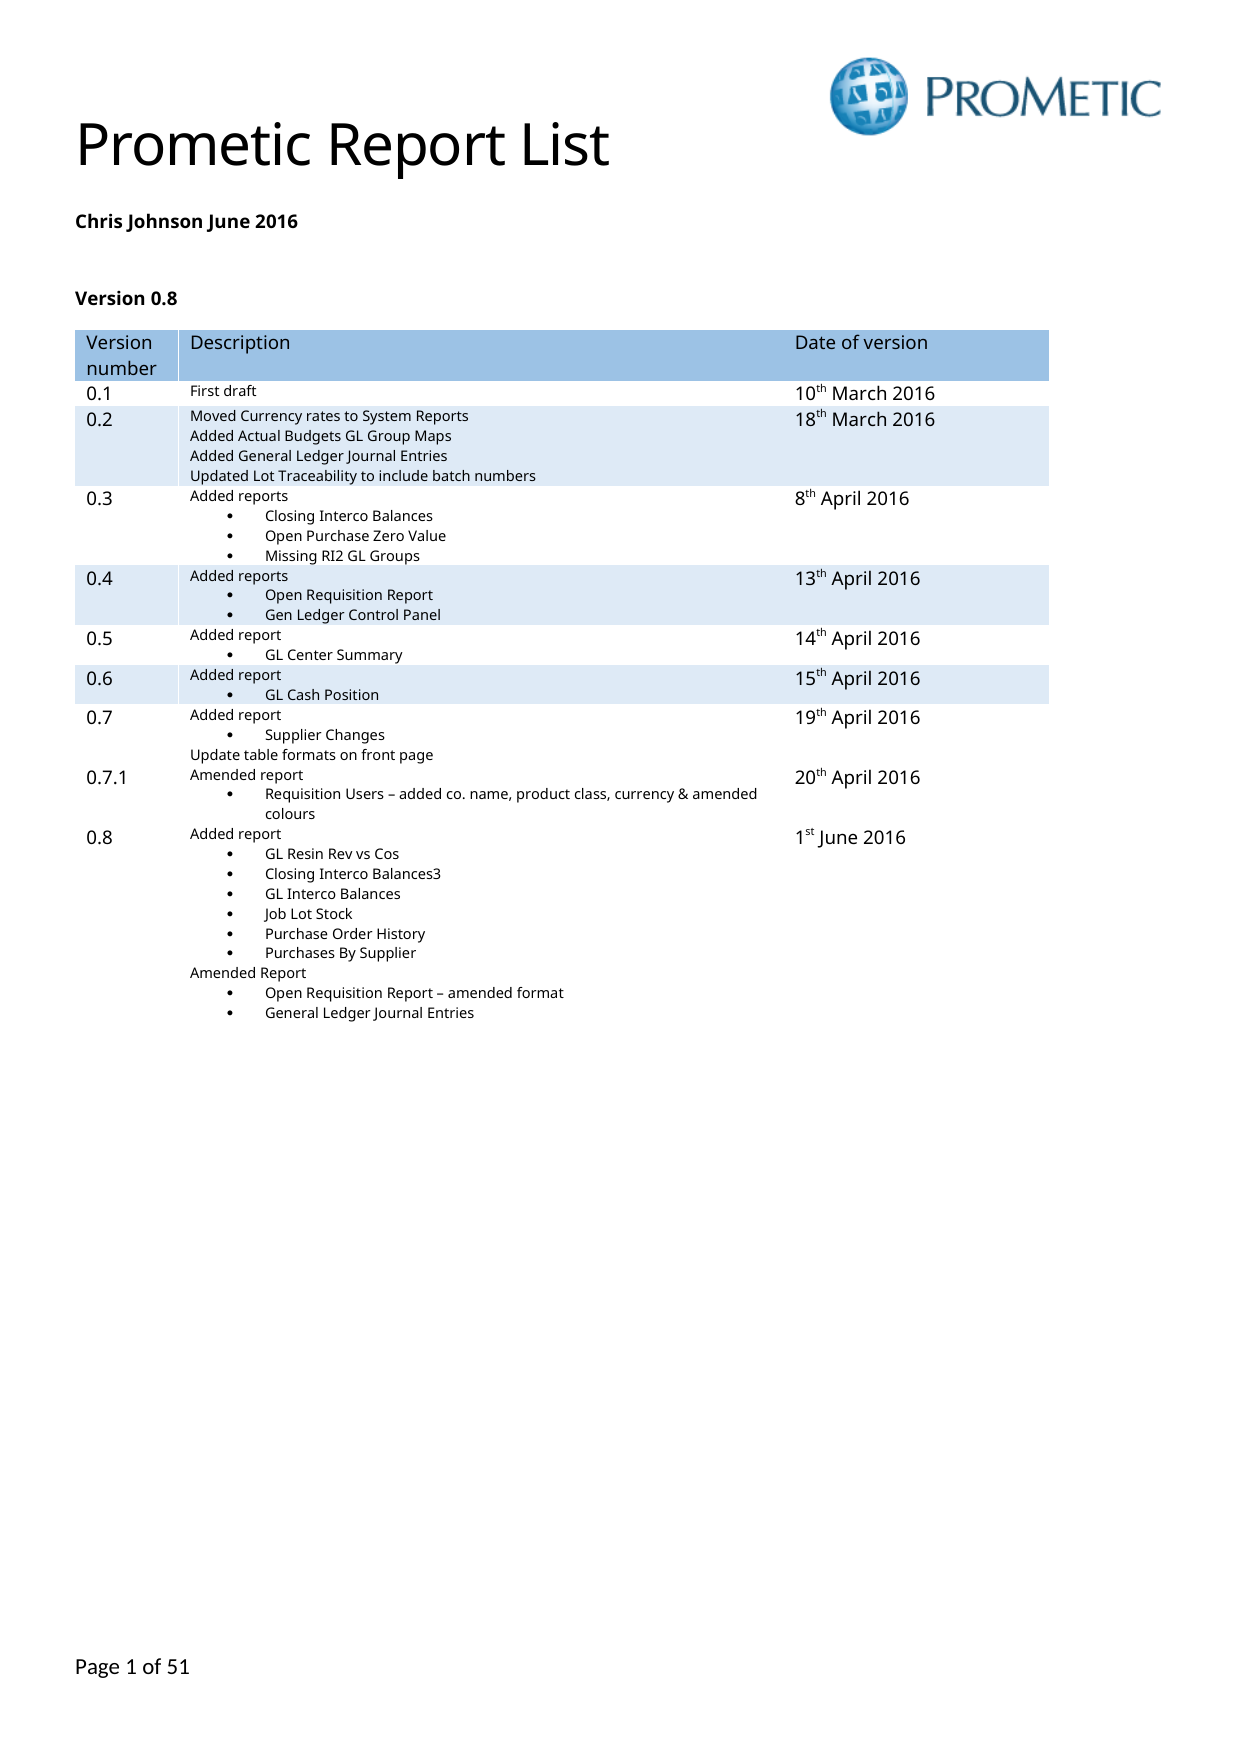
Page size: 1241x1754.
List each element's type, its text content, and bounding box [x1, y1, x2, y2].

picture [826, 32, 1166, 151]
table_cell Added report GL Center Summary [179, 625, 783, 665]
table_cell Added reports Open Requisition Report Gen Ledger Control Panel [179, 565, 783, 625]
table_cell 15th April 2016 [783, 665, 1049, 704]
table_cell 0.7.1 [75, 764, 178, 824]
table_cell Added report GL Resin Rev vs Cos Closing Interco Balances3 GL Interco Balances Job Lot Stock Purchase Order History Purchases By Supplier Amended Report Open Requisition Report – amended format General Ledger Journal Entries [179, 824, 783, 1023]
table_cell 19th April 2016 [783, 705, 1049, 764]
table_cell 13th April 2016 [783, 565, 1049, 625]
table_cell 0.8 [75, 824, 178, 1023]
table_cell Added report GL Cash Position [179, 665, 783, 704]
table_cell 0.7 [75, 705, 178, 764]
table_cell 14th April 2016 [783, 625, 1049, 665]
table_cell Amended report Requisition Users – added co. name, product class, currency & amended colours [179, 764, 783, 824]
table_cell First draft [179, 381, 783, 406]
table_cell 0.2 [75, 406, 178, 486]
text Version 0.8 [75, 285, 1165, 311]
table_cell 0.5 [75, 625, 178, 665]
table_cell 0.6 [75, 665, 178, 704]
table_header Date of version [783, 330, 1049, 381]
text Chris Johnson June 2016 [75, 208, 1165, 233]
table_cell Moved Currency rates to System Reports Added Actual Budgets GL Group Maps Added General Ledger Journal Entries Updated Lot Traceability to include batch numbers [179, 406, 783, 486]
table_cell 10th March 2016 [783, 381, 1049, 406]
table_header Description [179, 330, 783, 381]
table_cell Added reports Closing Interco Balances Open Purchase Zero Value Missing RI2 GL Groups [179, 486, 783, 565]
table_cell 1st June 2016 [783, 824, 1049, 1023]
table_cell Added report Supplier Changes Update table formats on front page [179, 705, 783, 764]
table_cell 0.4 [75, 565, 178, 625]
table_header Version number [75, 330, 178, 381]
table_cell 0.3 [75, 486, 178, 565]
table_cell 0.1 [75, 381, 178, 406]
title Prometic Report List [75, 103, 1165, 183]
table_cell 20th April 2016 [783, 764, 1049, 824]
table_cell 8th April 2016 [783, 486, 1049, 565]
table_cell 18th March 2016 [783, 406, 1049, 486]
